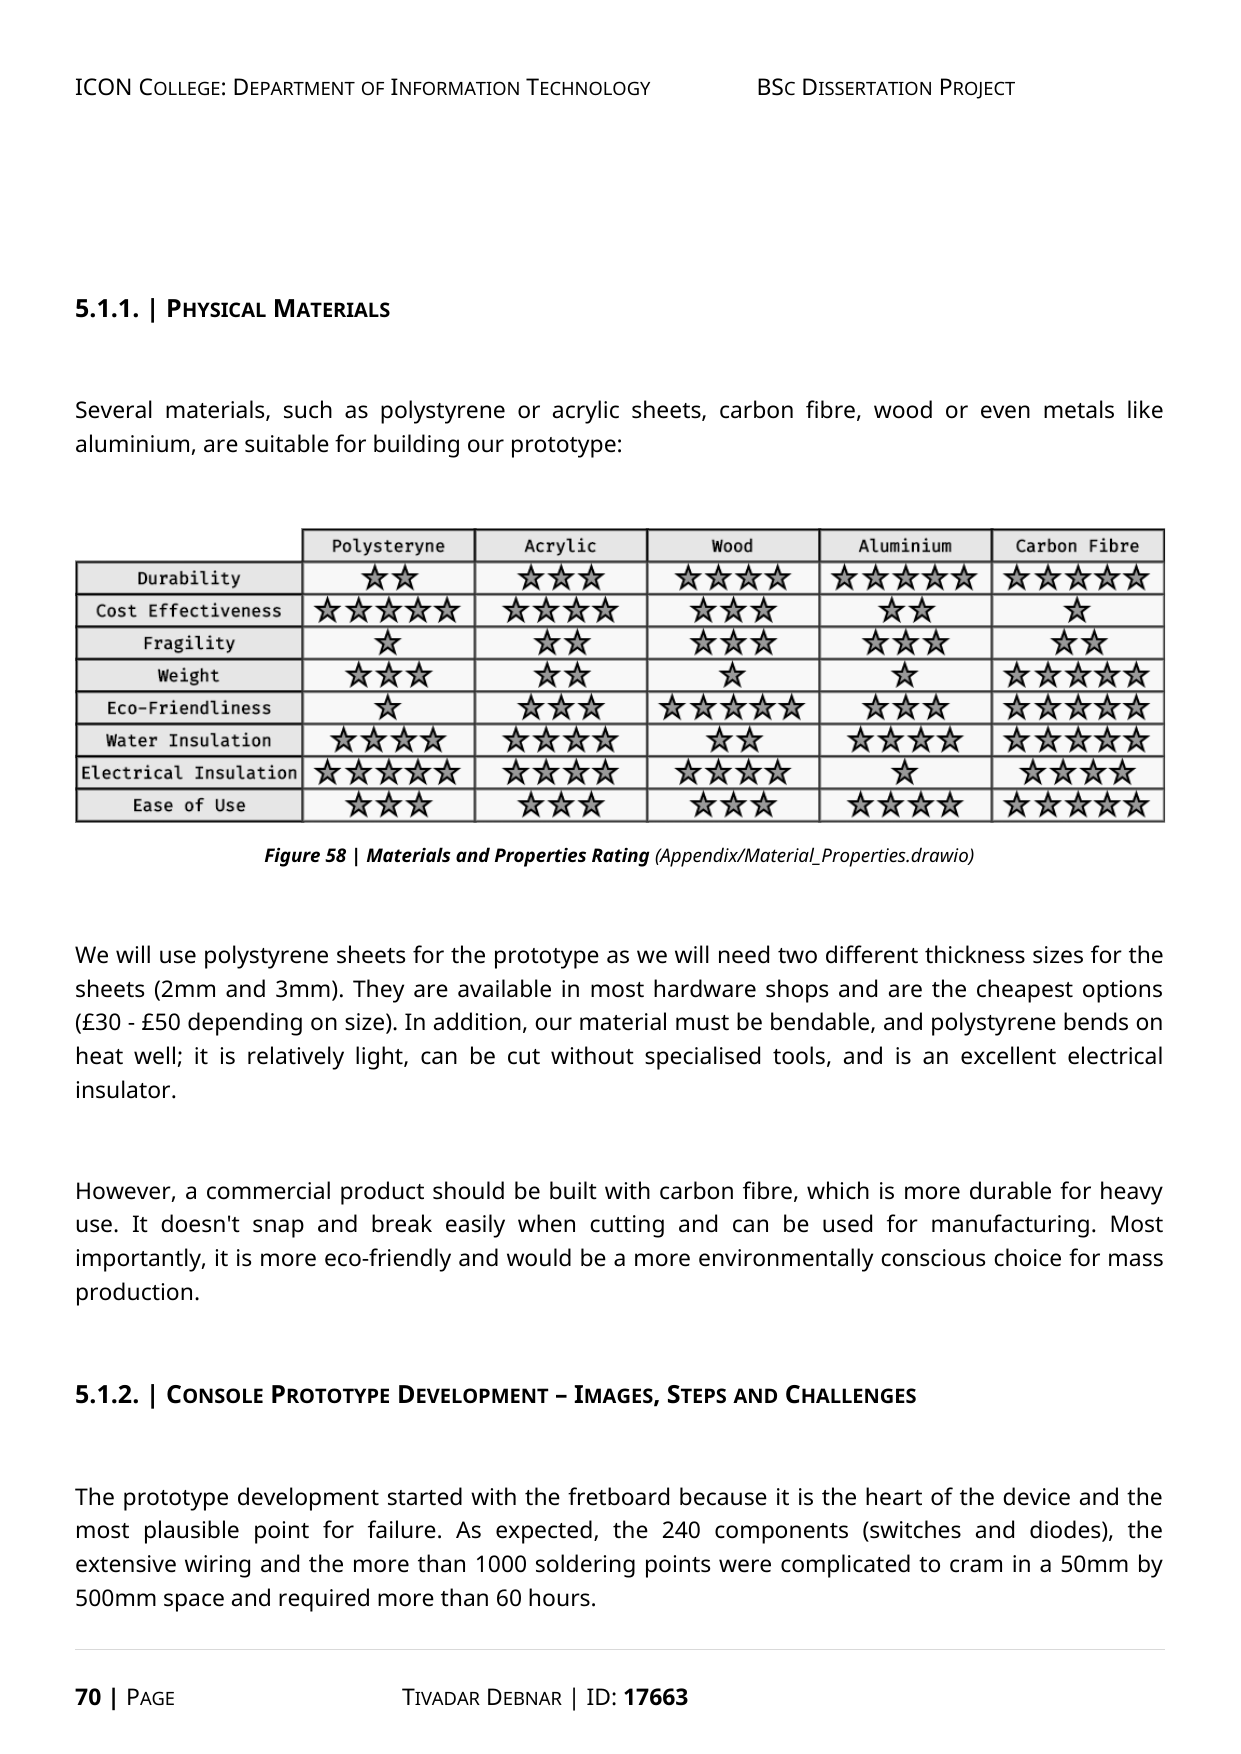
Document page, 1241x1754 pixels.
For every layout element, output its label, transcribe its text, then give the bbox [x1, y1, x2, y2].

text We will use polystyrene sheets for the prototype as we will need two different thickness sizes for the sheets (2mm and 3mm). They are available in most hardware shops and are the cheapest options (£30 - £50 depending on size). In addition, our material must be bendable, and polystyrene bends on heat well; it is relatively light, can be cut without specialised tools, and is an excellent electrical insulator. [75, 939, 1165, 1105]
picture [75, 528, 1166, 823]
subtitle 5.1.2. | Console Prototype Development – Images, Steps and Challenges [75, 1377, 1165, 1411]
text However, a commercial product should be built with carbon fibre, which is more durable for heavy use. It doesn't snap and break easily when cutting and can be used for manufacturing. Most importantly, it is more eco-friendly and would be a more environmentally conscious choice for mass production. [75, 1174, 1165, 1307]
subtitle 5.1.1. | Physical Materials [75, 291, 1165, 324]
text The prototype development started with the fretboard because it is the heart of the device and the most plausible point for failure. As expected, the 240 components (switches and diodes), the extensive wiring and the more than 1000 soldering points were complicated to cram in a 50mm by 500mm space and required more than 60 hours. [75, 1481, 1165, 1613]
text Several materials, such as polystyrene or acrylic sheets, carbon fibre, wood or even metals like aluminium, are suitable for building our prototype: [75, 394, 1165, 459]
